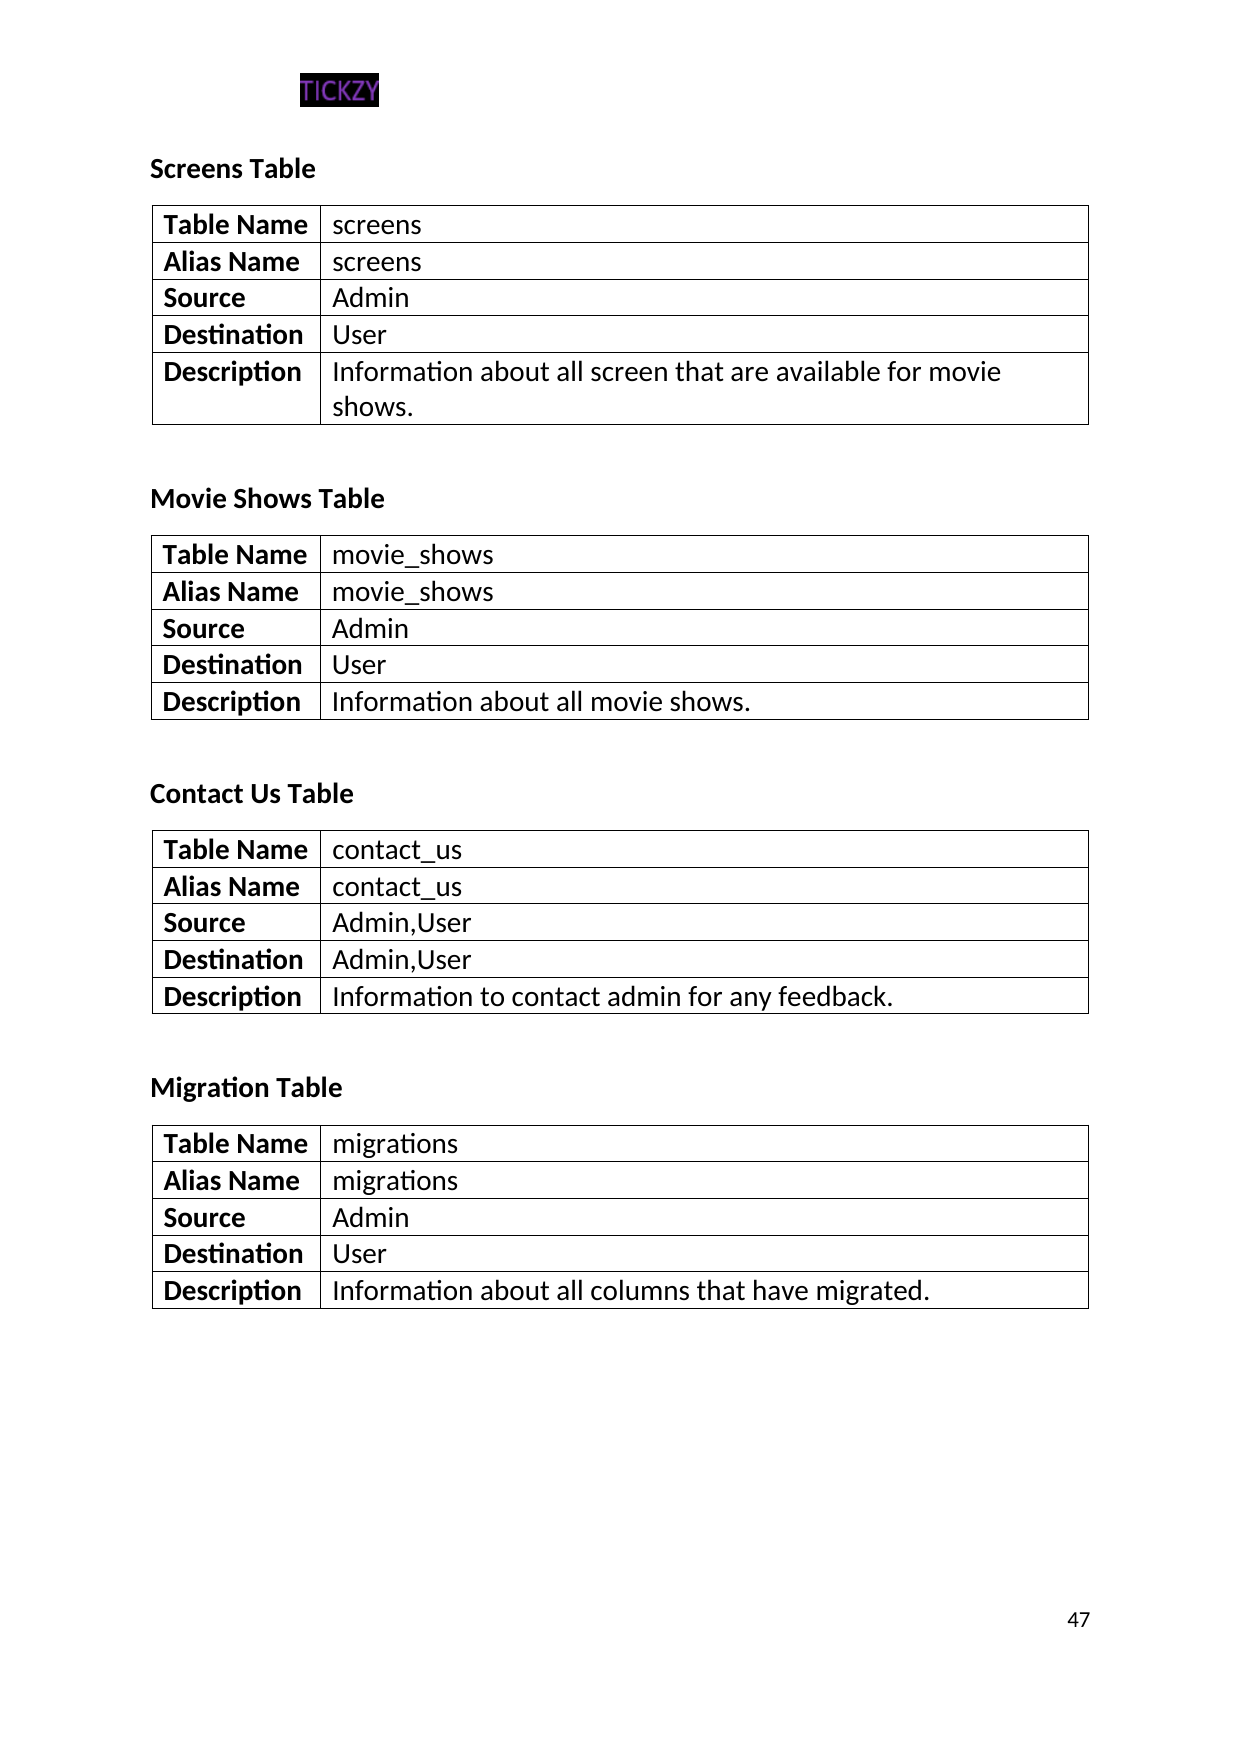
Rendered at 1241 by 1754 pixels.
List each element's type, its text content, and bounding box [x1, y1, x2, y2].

table_cell Description [153, 1272, 320, 1308]
table_cell User [321, 646, 1088, 682]
table_cell Destination [152, 646, 320, 682]
table_cell User [321, 1236, 1088, 1271]
table_cell Information about all movie shows. [321, 683, 1088, 719]
table_cell Admin [321, 280, 1088, 315]
table_header Table Name [152, 536, 320, 572]
table_cell Alias Name [153, 1162, 320, 1198]
table_cell Source [153, 904, 320, 940]
table_cell Admin [321, 1199, 1088, 1234]
table_cell Information about all screen that are available for movie shows. [321, 353, 1088, 424]
table_cell Destination [153, 316, 320, 352]
table_cell Source [153, 280, 320, 315]
table_header contact_us [321, 831, 1088, 867]
table_cell movie_shows [321, 573, 1088, 609]
table_cell Alias Name [152, 573, 320, 609]
table_cell Source [153, 1199, 320, 1234]
table_cell Information about all columns that have migrated. [321, 1272, 1088, 1308]
table_header Table Name [153, 206, 320, 242]
table_cell Destination [153, 1236, 320, 1271]
table_cell Alias Name [153, 868, 320, 903]
picture [300, 73, 379, 107]
table_cell Destination [153, 941, 320, 977]
table_cell User [321, 316, 1088, 352]
text Migration Table [150, 1069, 1090, 1105]
table_cell Admin [321, 610, 1088, 645]
table_cell Admin,User [321, 904, 1088, 940]
table_cell Description [152, 683, 320, 719]
table_cell screens [321, 243, 1088, 278]
table_header Table Name [153, 1126, 320, 1161]
table_cell Alias Name [153, 243, 320, 278]
table_header movie_shows [321, 536, 1088, 572]
text Contact Us Table [150, 775, 1090, 810]
table_cell Information to contact admin for any feedback. [321, 978, 1088, 1013]
text Movie Shows Table [150, 480, 1090, 516]
text Screens Table [150, 150, 1090, 186]
table_cell Source [152, 610, 320, 645]
table_cell Admin,User [321, 941, 1088, 977]
table_cell Description [153, 353, 320, 424]
table_header Table Name [153, 831, 320, 867]
table_header screens [321, 206, 1088, 242]
table_cell Description [153, 978, 320, 1013]
table_header migrations [321, 1126, 1088, 1161]
table_cell contact_us [321, 868, 1088, 903]
table_cell migrations [321, 1162, 1088, 1198]
